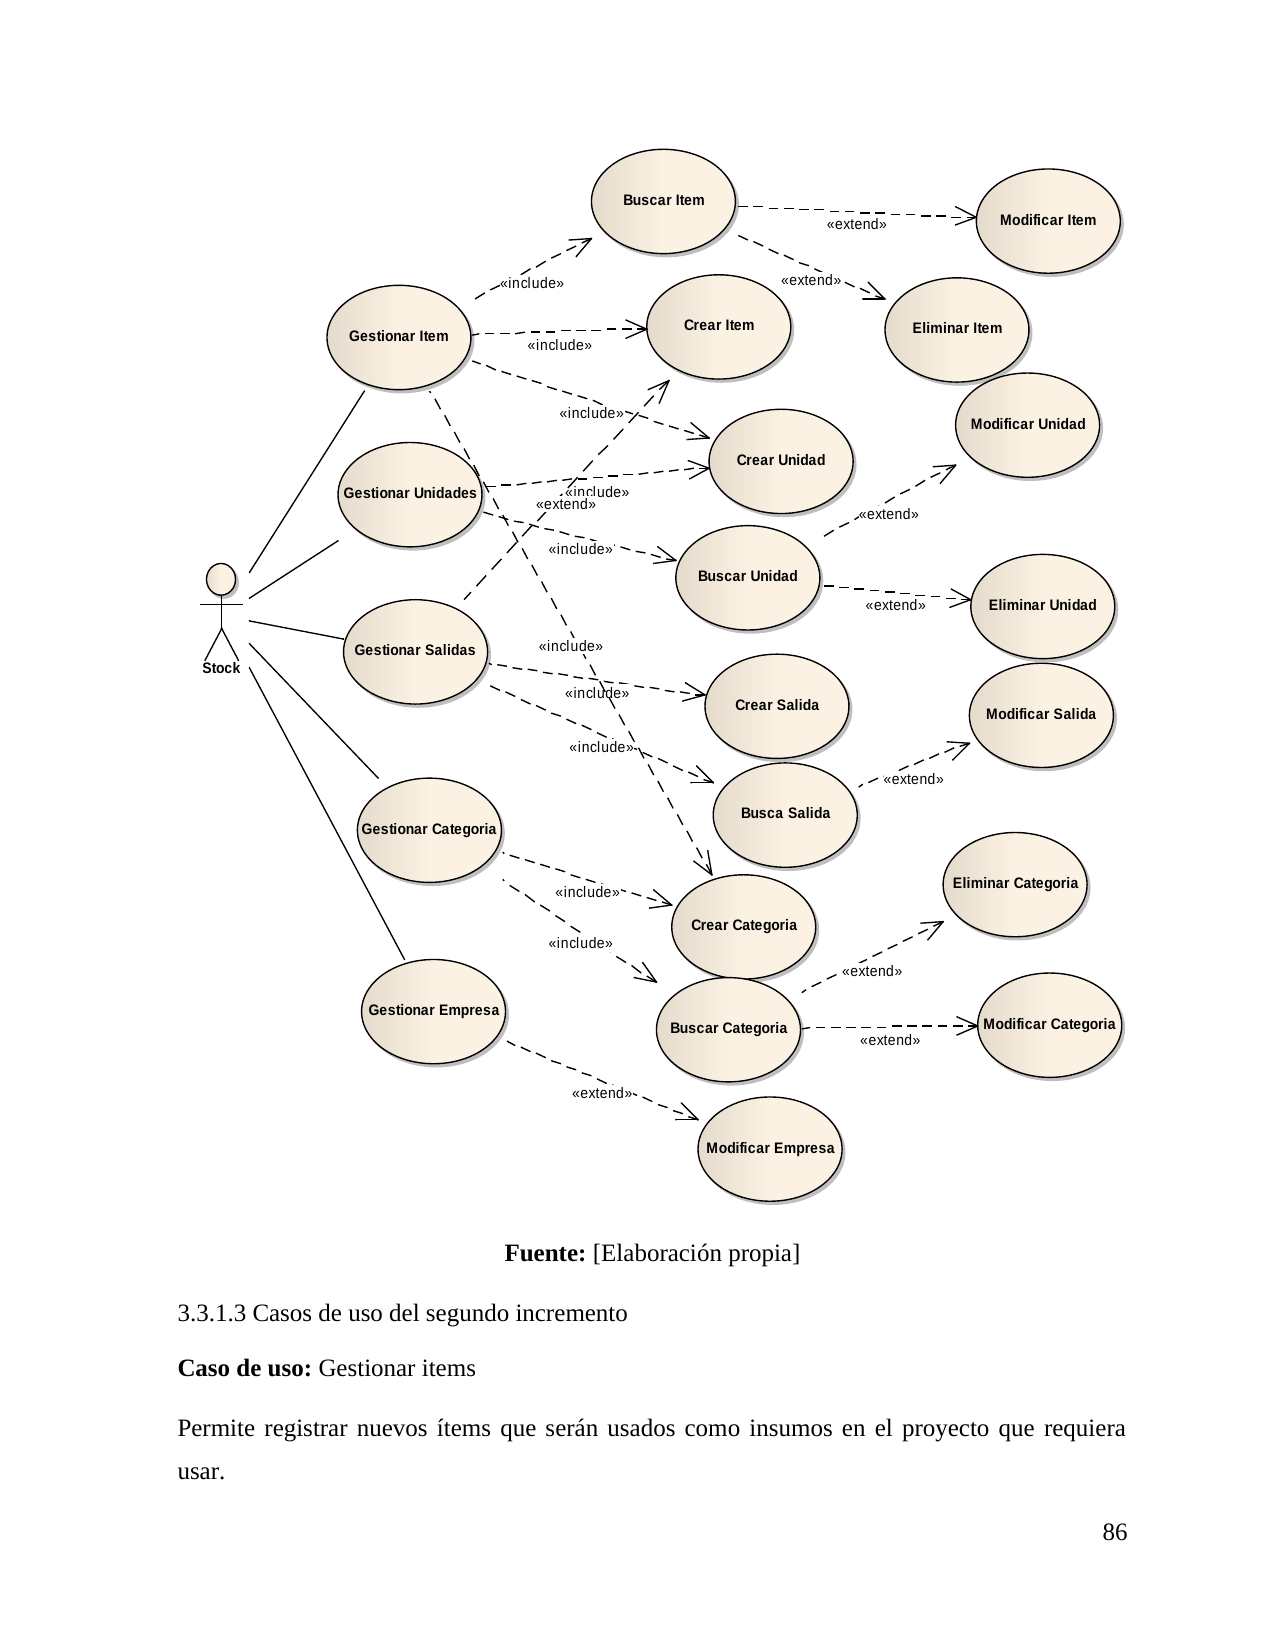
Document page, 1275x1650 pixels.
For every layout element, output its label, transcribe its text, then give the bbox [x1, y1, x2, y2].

subtitle Casos de uso del segundo incremento [177, 1298, 1127, 1327]
text Fuente: [Elaboración propia] [177, 1238, 1127, 1267]
text Permite registrar nuevos ítems que serán usados como insumos en el proyecto que requiera usar. [177, 1413, 1127, 1485]
text Caso de uso: Gestionar items [177, 1353, 1127, 1382]
